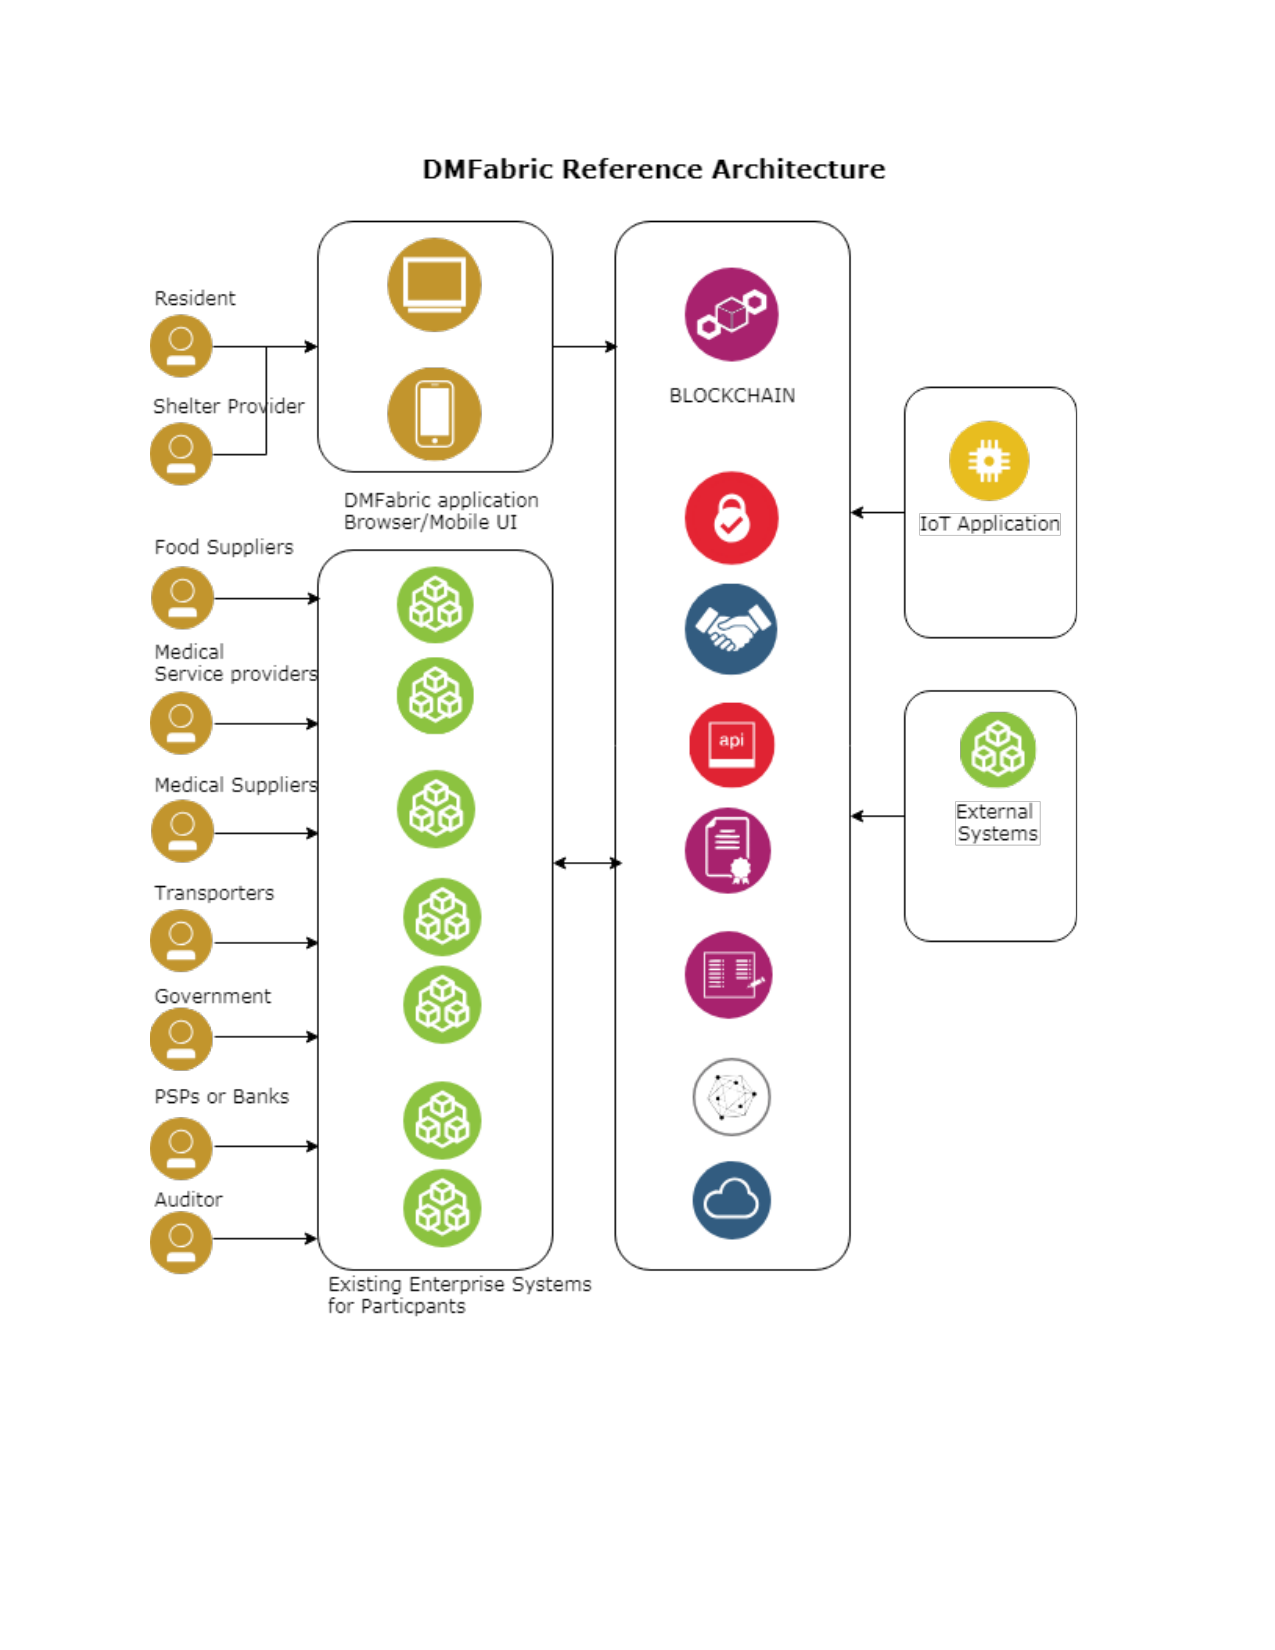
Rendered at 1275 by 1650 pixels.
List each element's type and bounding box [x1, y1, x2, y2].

picture [150, 150, 1078, 1318]
